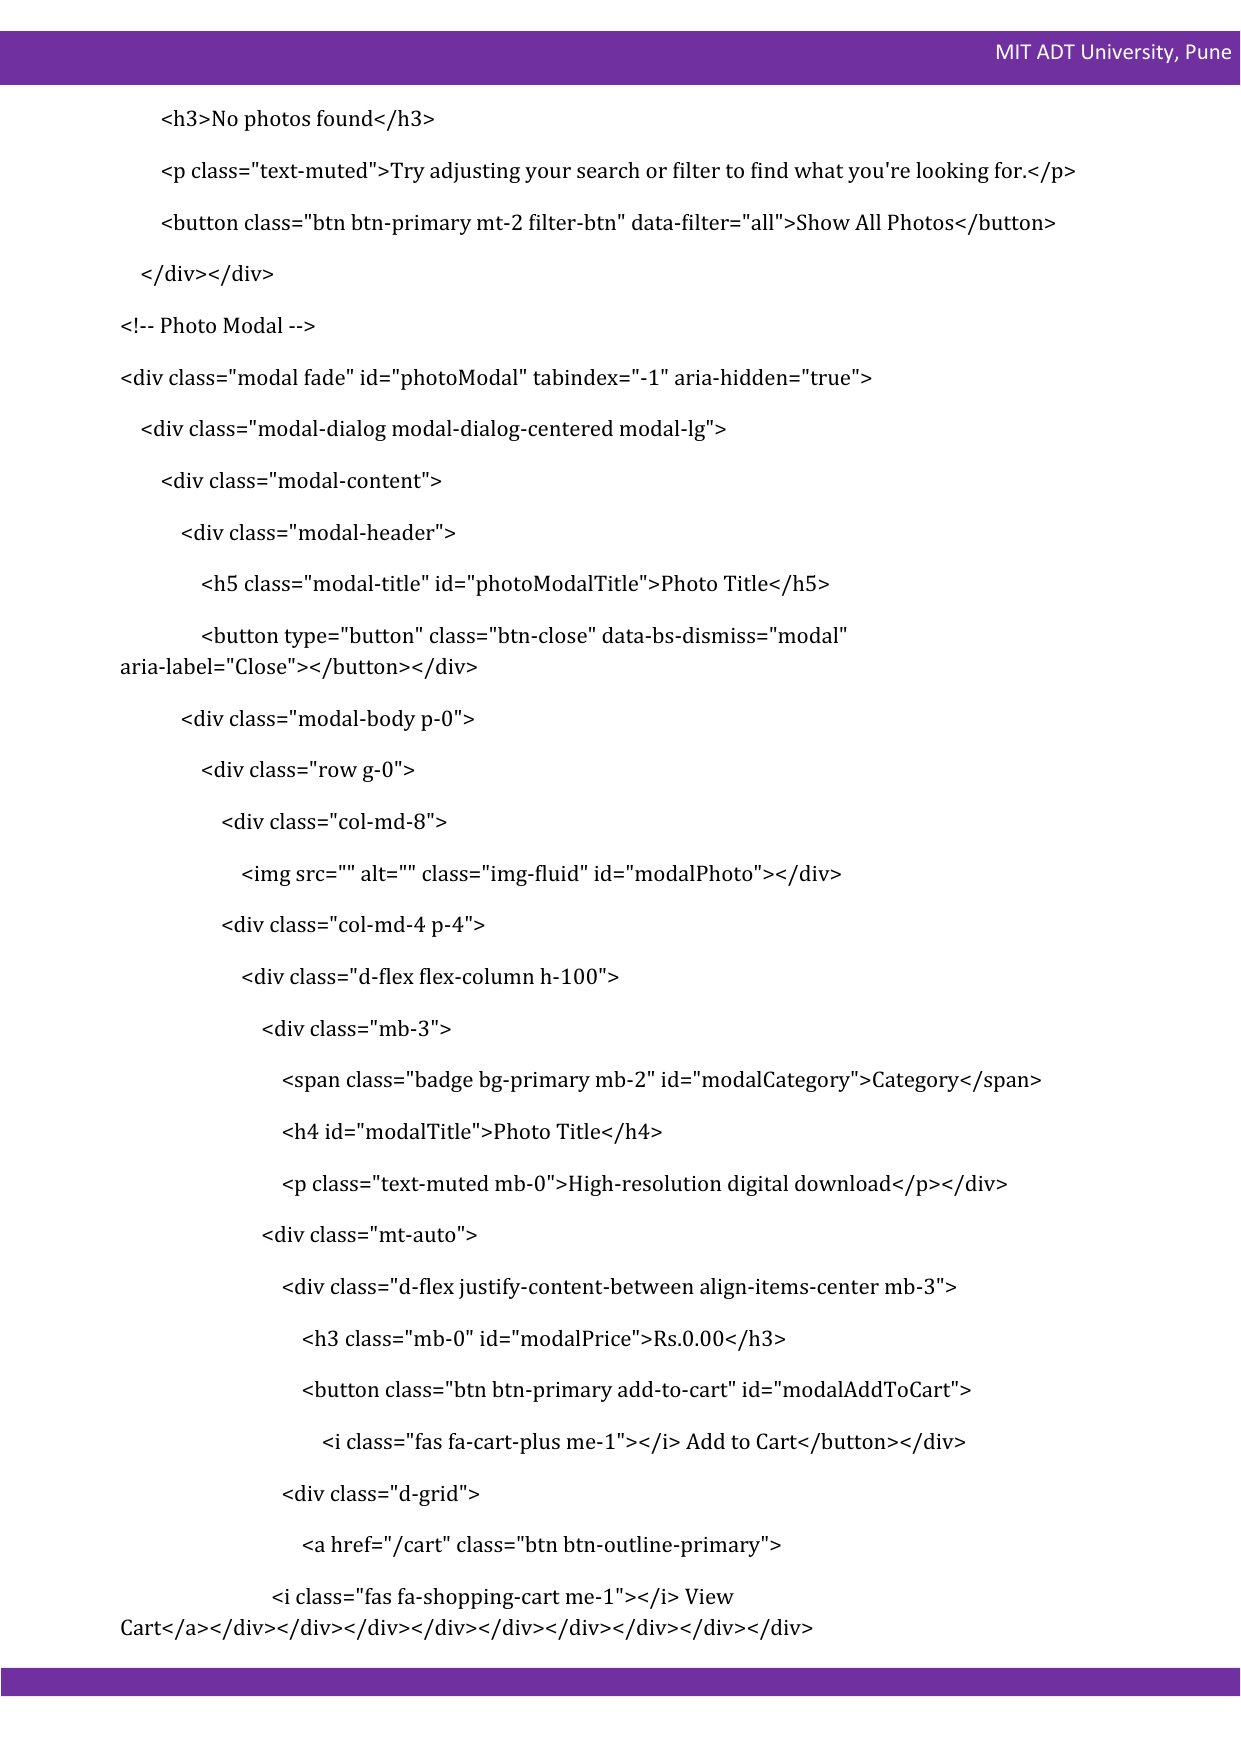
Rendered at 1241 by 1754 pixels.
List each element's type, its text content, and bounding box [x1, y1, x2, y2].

text <div class="d-flex flex-column h-100"> [120, 962, 1195, 989]
text <h5 class="modal-title" id="photoModalTitle">Photo Title</h5> [120, 570, 1195, 597]
text <button class="btn btn-primary add-to-cart" id="modalAddToCart"> [120, 1376, 1195, 1403]
text <div class="row g-0"> [120, 756, 1195, 783]
text <div class="mb-3"> [120, 1014, 1195, 1041]
text <div class="modal-dialog modal-dialog-centered modal-lg"> [120, 415, 1195, 442]
text <h3 class="mb-0" id="modalPrice">Rs.0.00</h3> [120, 1324, 1195, 1351]
text <div class="d-grid"> [120, 1479, 1195, 1506]
text <h3>No photos found</h3> [120, 105, 1195, 132]
text <h4 id="modalTitle">Photo Title</h4> [120, 1117, 1195, 1144]
text <div class="col-md-4 p-4"> [120, 911, 1195, 938]
text <div class="modal fade" id="photoModal" tabindex="-1" aria-hidden="true"> [120, 363, 1195, 390]
text <p class="text-muted mb-0">High-resolution digital download</p></div> [120, 1169, 1195, 1196]
text <div class="modal-content"> [120, 467, 1195, 493]
text <i class="fas fa-shopping-cart me-1"></i> View Cart</a></div></div></div></div></div></div></div></div></div> [120, 1582, 1195, 1640]
text <!-- Photo Modal --> [120, 312, 1195, 338]
text <button class="btn btn-primary mt-2 filter-btn" data-filter="all">Show All Photos</button> [120, 208, 1195, 235]
text <div class="mt-auto"> [120, 1221, 1195, 1248]
text <span class="badge bg-primary mb-2" id="modalCategory">Category</span> [120, 1066, 1195, 1093]
text <i class="fas fa-cart-plus me-1"></i> Add to Cart</button></div> [120, 1427, 1195, 1454]
text <p class="text-muted">Try adjusting your search or filter to find what you're looking for.</p> [120, 157, 1195, 183]
text </div></div> [120, 260, 1195, 287]
text <div class="modal-header"> [120, 518, 1195, 545]
text <a href="/cart" class="btn btn-outline-primary"> [120, 1531, 1195, 1558]
text <img src="" alt="" class="img-fluid" id="modalPhoto"></div> [120, 859, 1195, 886]
text <div class="modal-body p-0"> [120, 704, 1195, 731]
text <div class="d-flex justify-content-between align-items-center mb-3"> [120, 1272, 1195, 1299]
text <div class="col-md-8"> [120, 807, 1195, 834]
text <button type="button" class="btn-close" data-bs-dismiss="modal" aria-label="Close"></button></div> [120, 622, 1195, 679]
